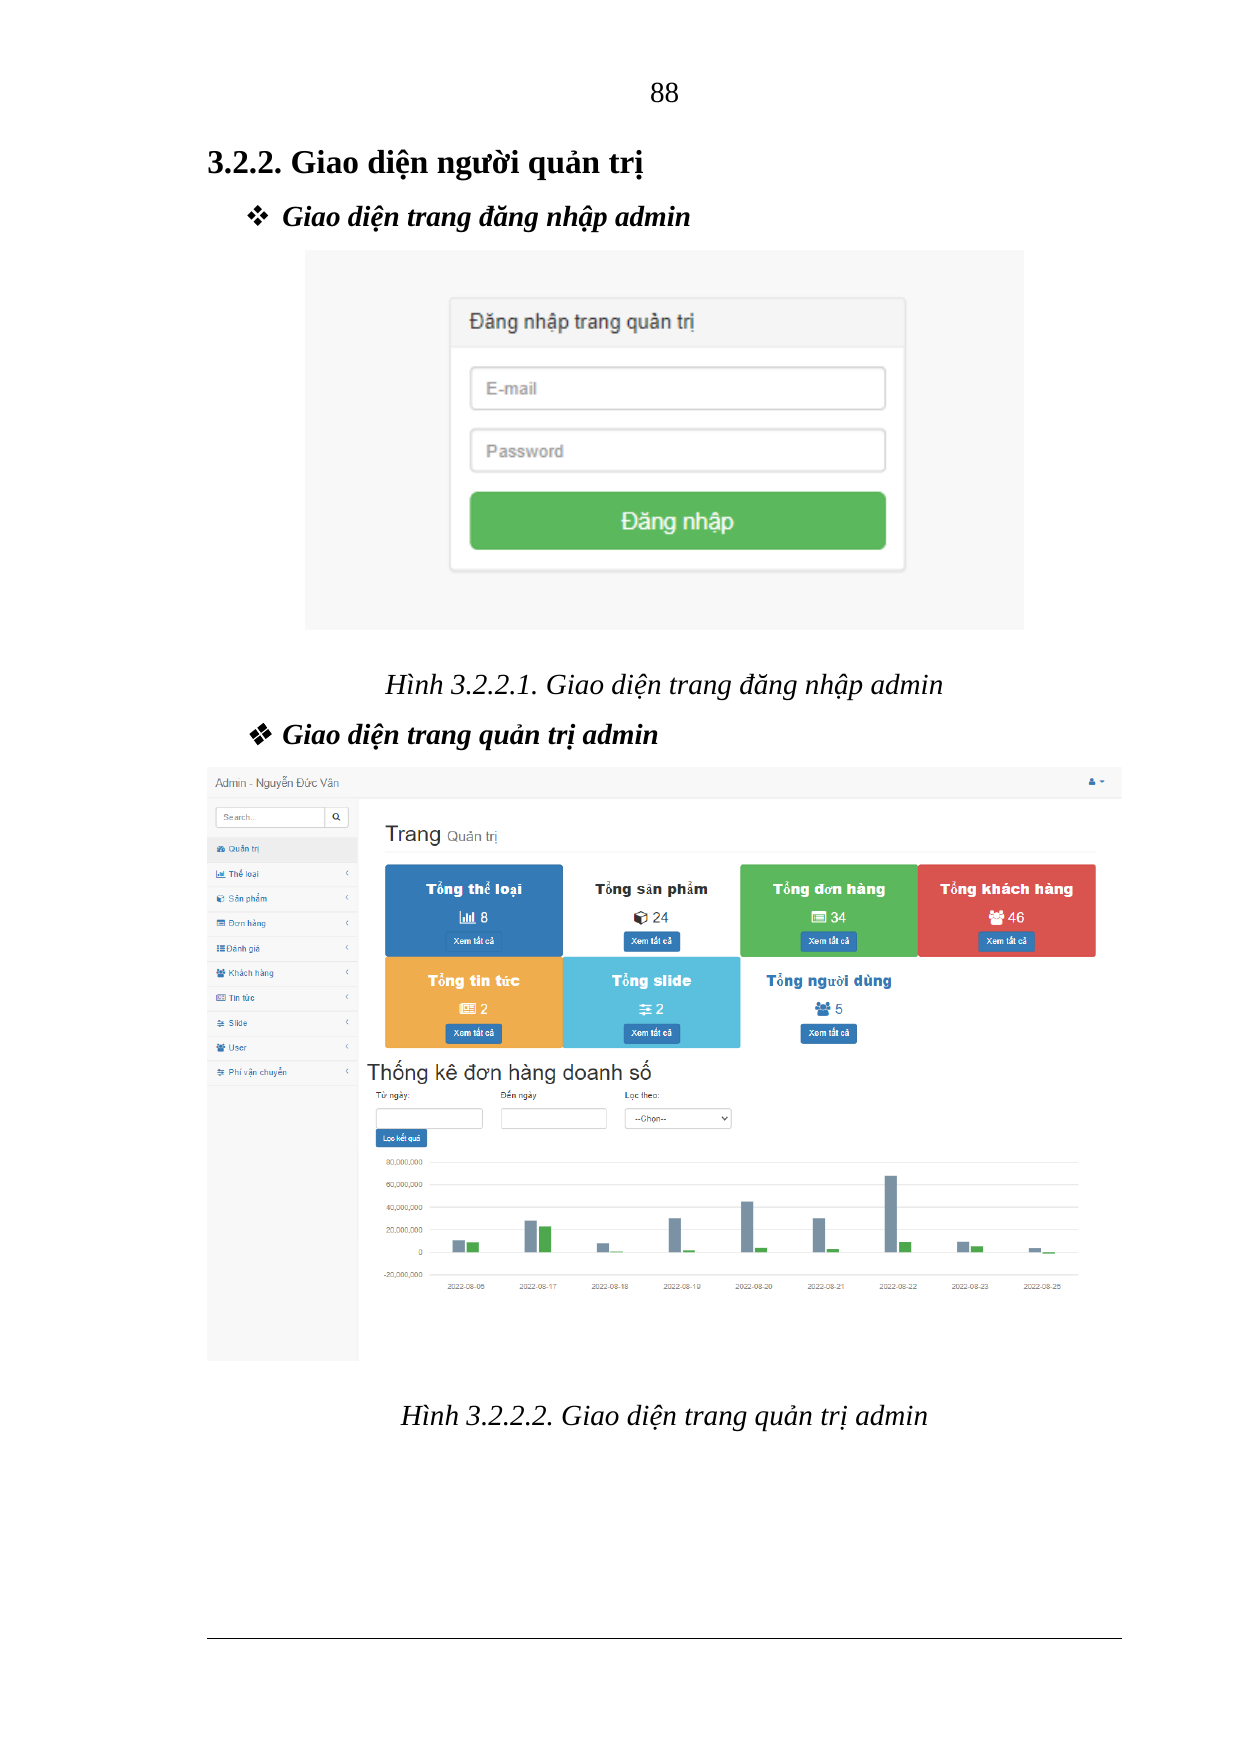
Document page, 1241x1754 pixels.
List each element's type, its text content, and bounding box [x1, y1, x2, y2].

text Hình 3.2.2.2. Giao diện trang quản trị admin [207, 1398, 1122, 1432]
list Giao diện trang đăng nhập admin [244, 199, 1122, 233]
list Giao diện trang quản trị admin [244, 717, 1122, 751]
text 3.2.2. Giao diện người quản trị [207, 142, 1122, 180]
picture [305, 250, 1024, 630]
picture [207, 767, 1122, 1361]
text Hình 3.2.2.1. Giao diện trang đăng nhập admin [207, 667, 1122, 700]
